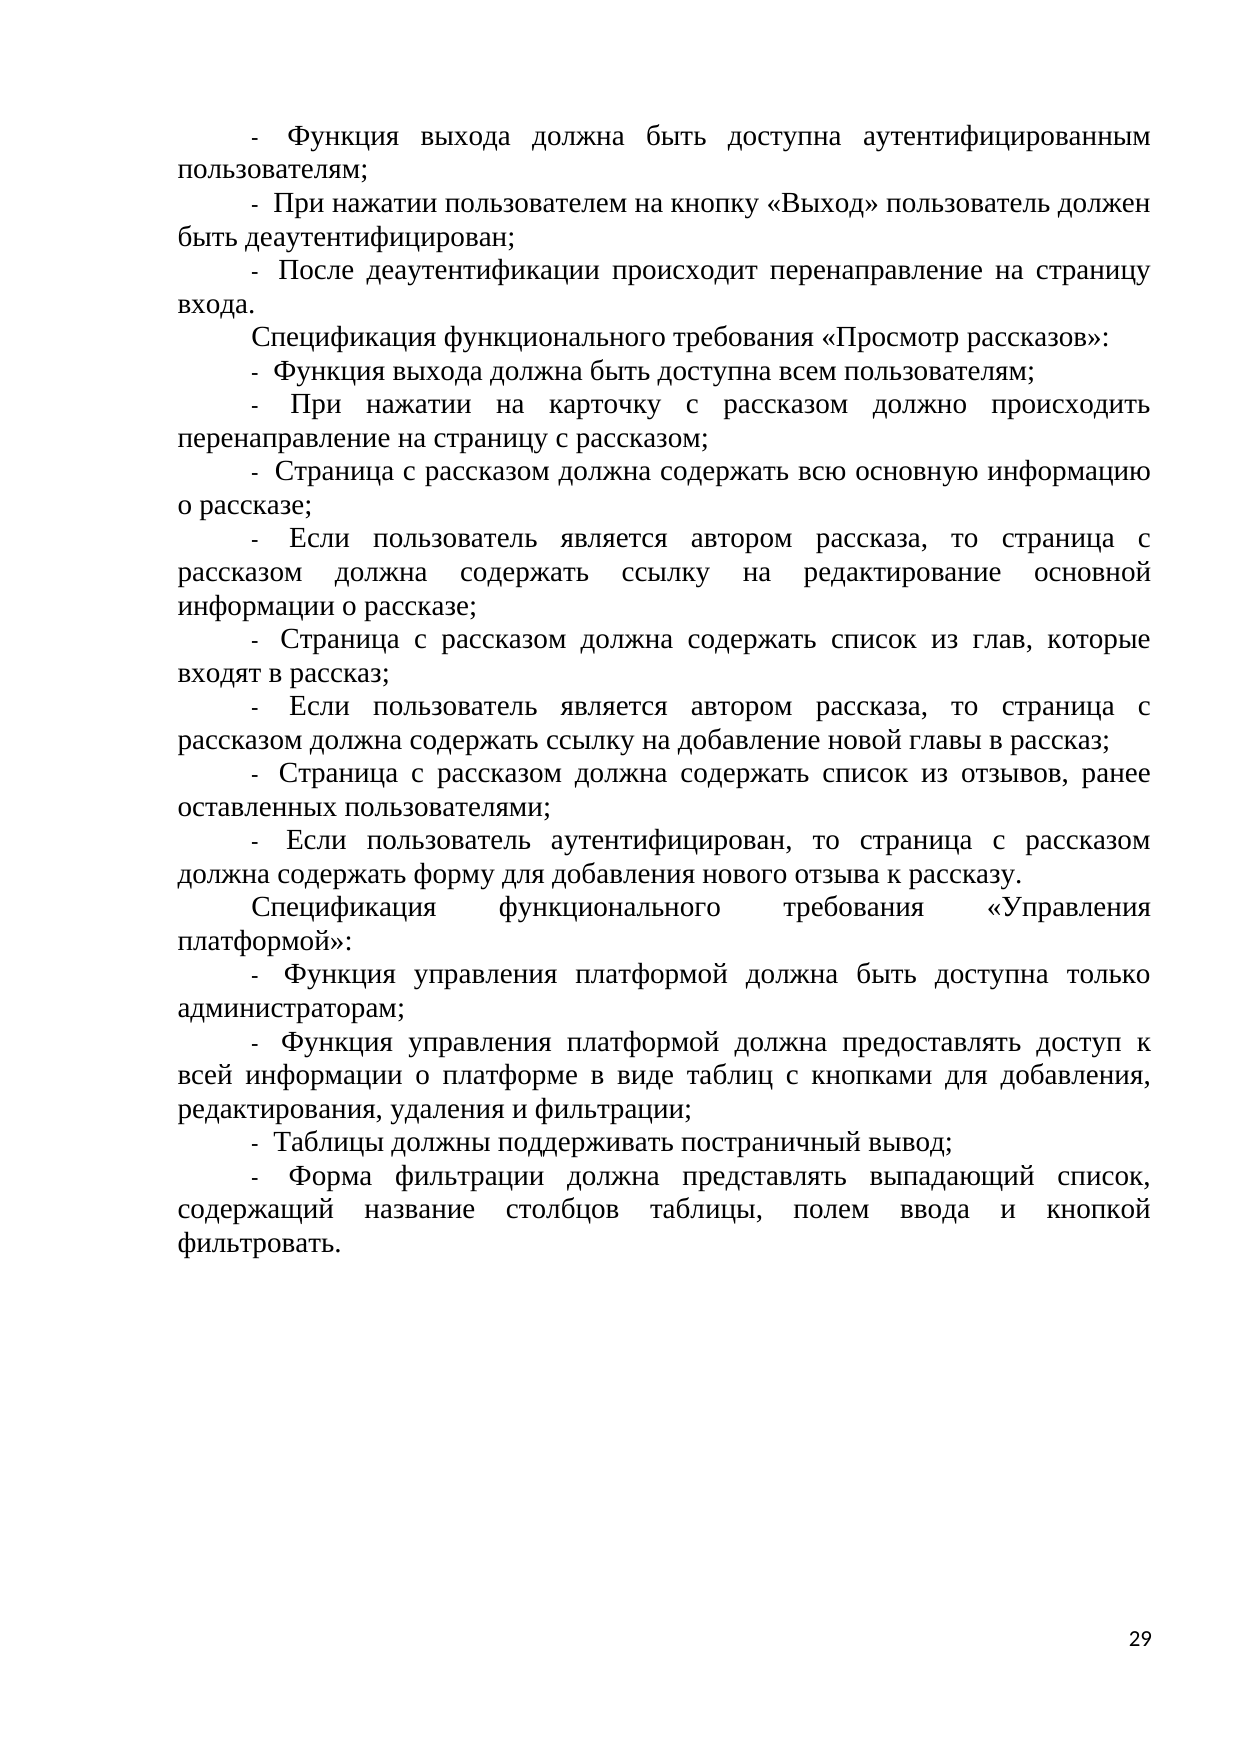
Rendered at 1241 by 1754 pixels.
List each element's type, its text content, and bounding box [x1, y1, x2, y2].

list Форма фильтрации должна представлять выпадающий список, содержащий название столбцов таблицы, полем ввода и кнопкой фильтровать. [177, 1158, 1152, 1258]
list Страница с рассказом должна содержать всю основную информацию о рассказе; [177, 453, 1152, 521]
list Функция выхода должна быть доступна аутентифицированным пользователям; [177, 118, 1152, 185]
list Функция управления платформой должна предоставлять доступ к всей информации о платформе в виде таблиц с кнопками для добавления, редактирования, удаления и фильтрации; [177, 1024, 1152, 1124]
list Функция выхода должна быть доступна всем пользователям; [177, 353, 1152, 386]
list При нажатии на карточку с рассказом должно происходить перенаправление на страницу с рассказом; [177, 386, 1152, 453]
list При нажатии пользователем на кнопку «Выход» пользователь должен быть деаутентифицирован; [177, 185, 1152, 252]
list После деаутентификации происходит перенаправление на страницу входа. [177, 252, 1152, 319]
list Таблицы должны поддерживать постраничный вывод; [177, 1124, 1152, 1158]
list Функция управления платформой должна быть доступна только администраторам; [177, 957, 1152, 1024]
list Если пользователь является автором рассказа, то страница с рассказом должна содержать ссылку на редактирование основной информации о рассказе; [177, 521, 1152, 621]
list Если пользователь является автором рассказа, то страница с рассказом должна содержать ссылку на добавление новой главы в рассказ; [177, 688, 1152, 755]
list Страница с рассказом должна содержать список из отзывов, ранее оставленных пользователями; [177, 755, 1152, 822]
list Страница с рассказом должна содержать список из глав, которые входят в рассказ; [177, 621, 1152, 688]
text Спецификация функционального требования «Управления платформой»: [177, 889, 1152, 957]
list Если пользователь аутентифицирован, то страница с рассказом должна содержать форму для добавления нового отзыва к рассказу. [177, 822, 1152, 889]
text Спецификация функционального требования «Просмотр рассказов»: [177, 319, 1152, 353]
